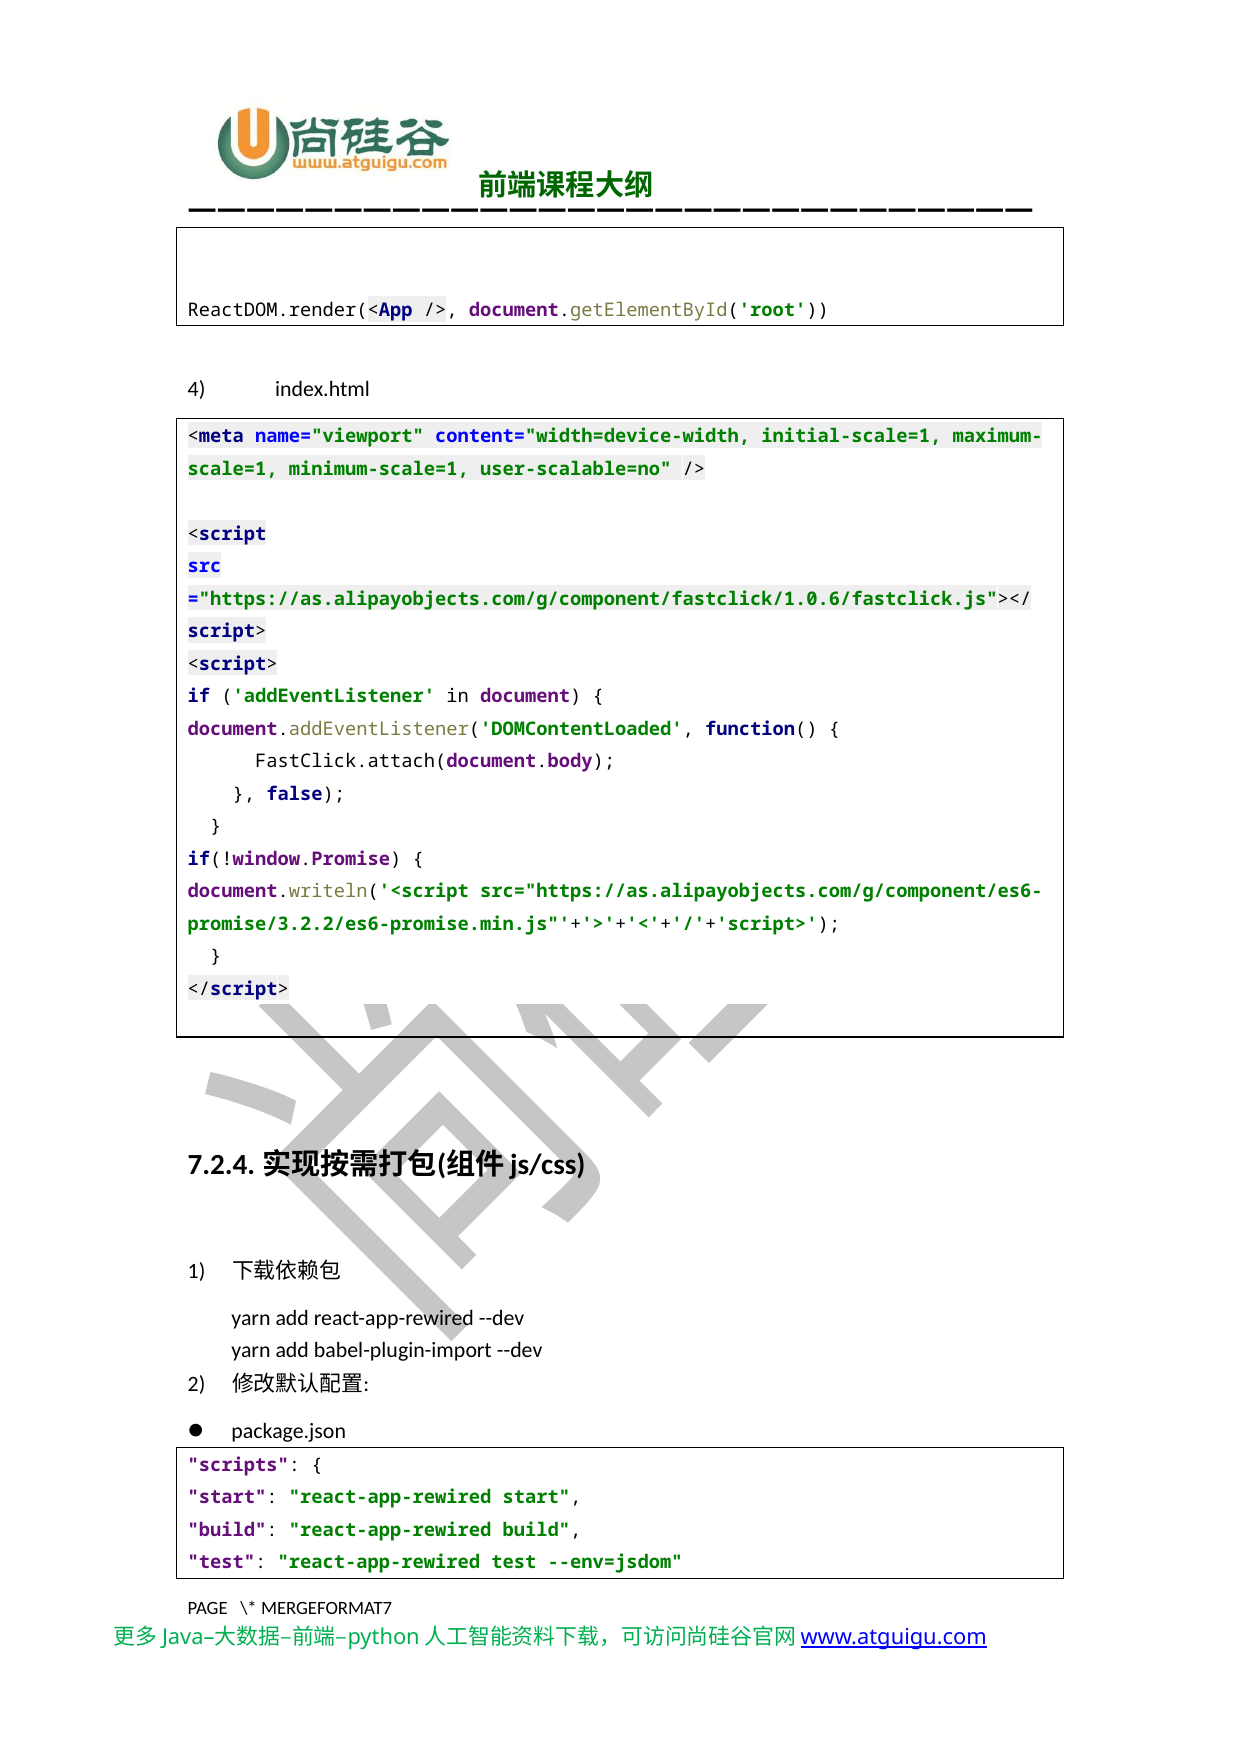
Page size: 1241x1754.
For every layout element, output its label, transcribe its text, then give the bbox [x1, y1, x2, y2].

list index.html [187, 372, 1053, 404]
table_header <meta name="viewport" content="width=device-width, initial-scale=1, maximum-scale=1, minimum-scale=1, user-scalable=no" /> <script src="https://as.alipayobjects.com/g/component/fastclick/1.0.6/fastclick.js"></script> <script> if ('addEventListener' in document) { document.addEventListener('DOMContentLoaded', function() { FastClick.attach(document.body); }, false); } if(!window.Promise) { document.writeln('<script src="https://as.alipayobjects.com/g/component/es6-promise/3.2.2/es6-promise.min.js"'+'>'+'<'+'/'+'script>'); } </script> [177, 419, 1063, 1036]
subtitle 7.2.4. 实现按需打包(组件js/css) [187, 1129, 1053, 1194]
text yarn add react-app-rewired --dev [187, 1301, 1053, 1333]
list 下载依赖包 [187, 1252, 1053, 1285]
list package.json [187, 1414, 1053, 1447]
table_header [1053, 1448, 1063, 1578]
picture [187, 88, 479, 195]
text yarn add babel-plugin-import --dev [187, 1333, 1053, 1366]
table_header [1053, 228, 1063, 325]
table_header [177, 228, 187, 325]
list 修改默认配置: [187, 1366, 1053, 1398]
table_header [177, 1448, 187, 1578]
